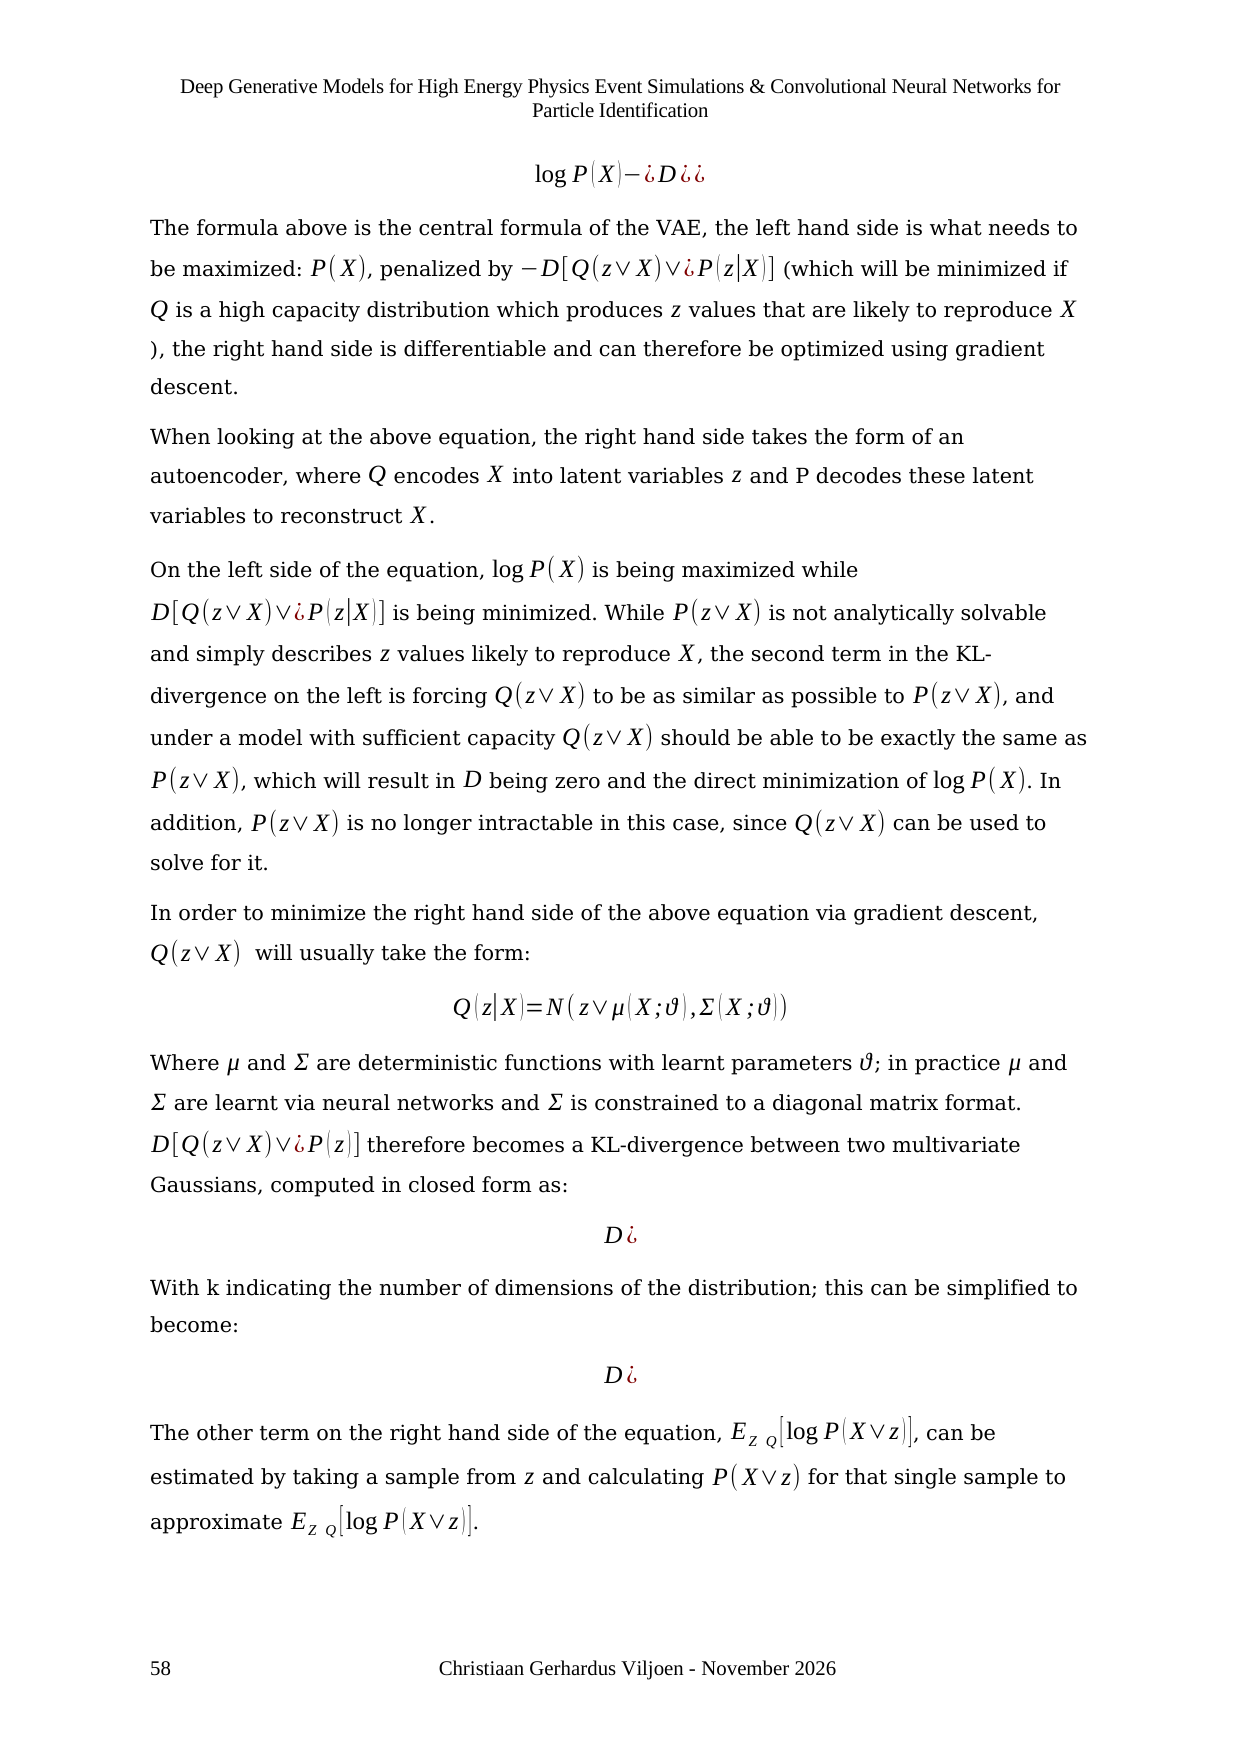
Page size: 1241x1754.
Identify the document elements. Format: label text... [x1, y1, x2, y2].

text The other term on the right hand side of the equation, , can be estimated by taking a sample from and calculating for that single sample to approximate . [150, 1415, 1090, 1538]
text Where and are deterministic functions with learnt parameters ; in practice and are learnt via neural networks and is constrained to a diagonal matrix format. therefore becomes a KL-divergence between two multivariate Gaussians, computed in closed form as: [150, 1048, 1090, 1197]
text With k indicating the number of dimensions of the distribution; this can be simplified to become: [150, 1274, 1090, 1337]
text In order to minimize the right hand side of the above equation via gradient descent, will usually take the form: [150, 900, 1090, 967]
text The formula above is the central formula of the VAE, the left hand side is what needs to be maximized: , penalized by (which will be minimized if is a high capacity distribution which produces values that are likely to reproduce ), the right hand side is differentiable and can therefore be optimized using gradient descent. [150, 215, 1090, 399]
text On the left side of the equation, is being maximized while is being minimized. While is not analytically solvable and simply describes values likely to reproduce , the second term in the KL-divergence on the left is forcing to be as similar as possible to , and under a model with sufficient capacity should be able to be exactly the same as , which will result in being zero and the direct minimization of . In addition, is no longer intractable in this case, since can be used to solve for it. [150, 554, 1090, 875]
text When looking at the above equation, the right hand side takes the form of an autoencoder, where encodes into latent variables and P decodes these latent variables to reconstruct . [150, 424, 1090, 529]
